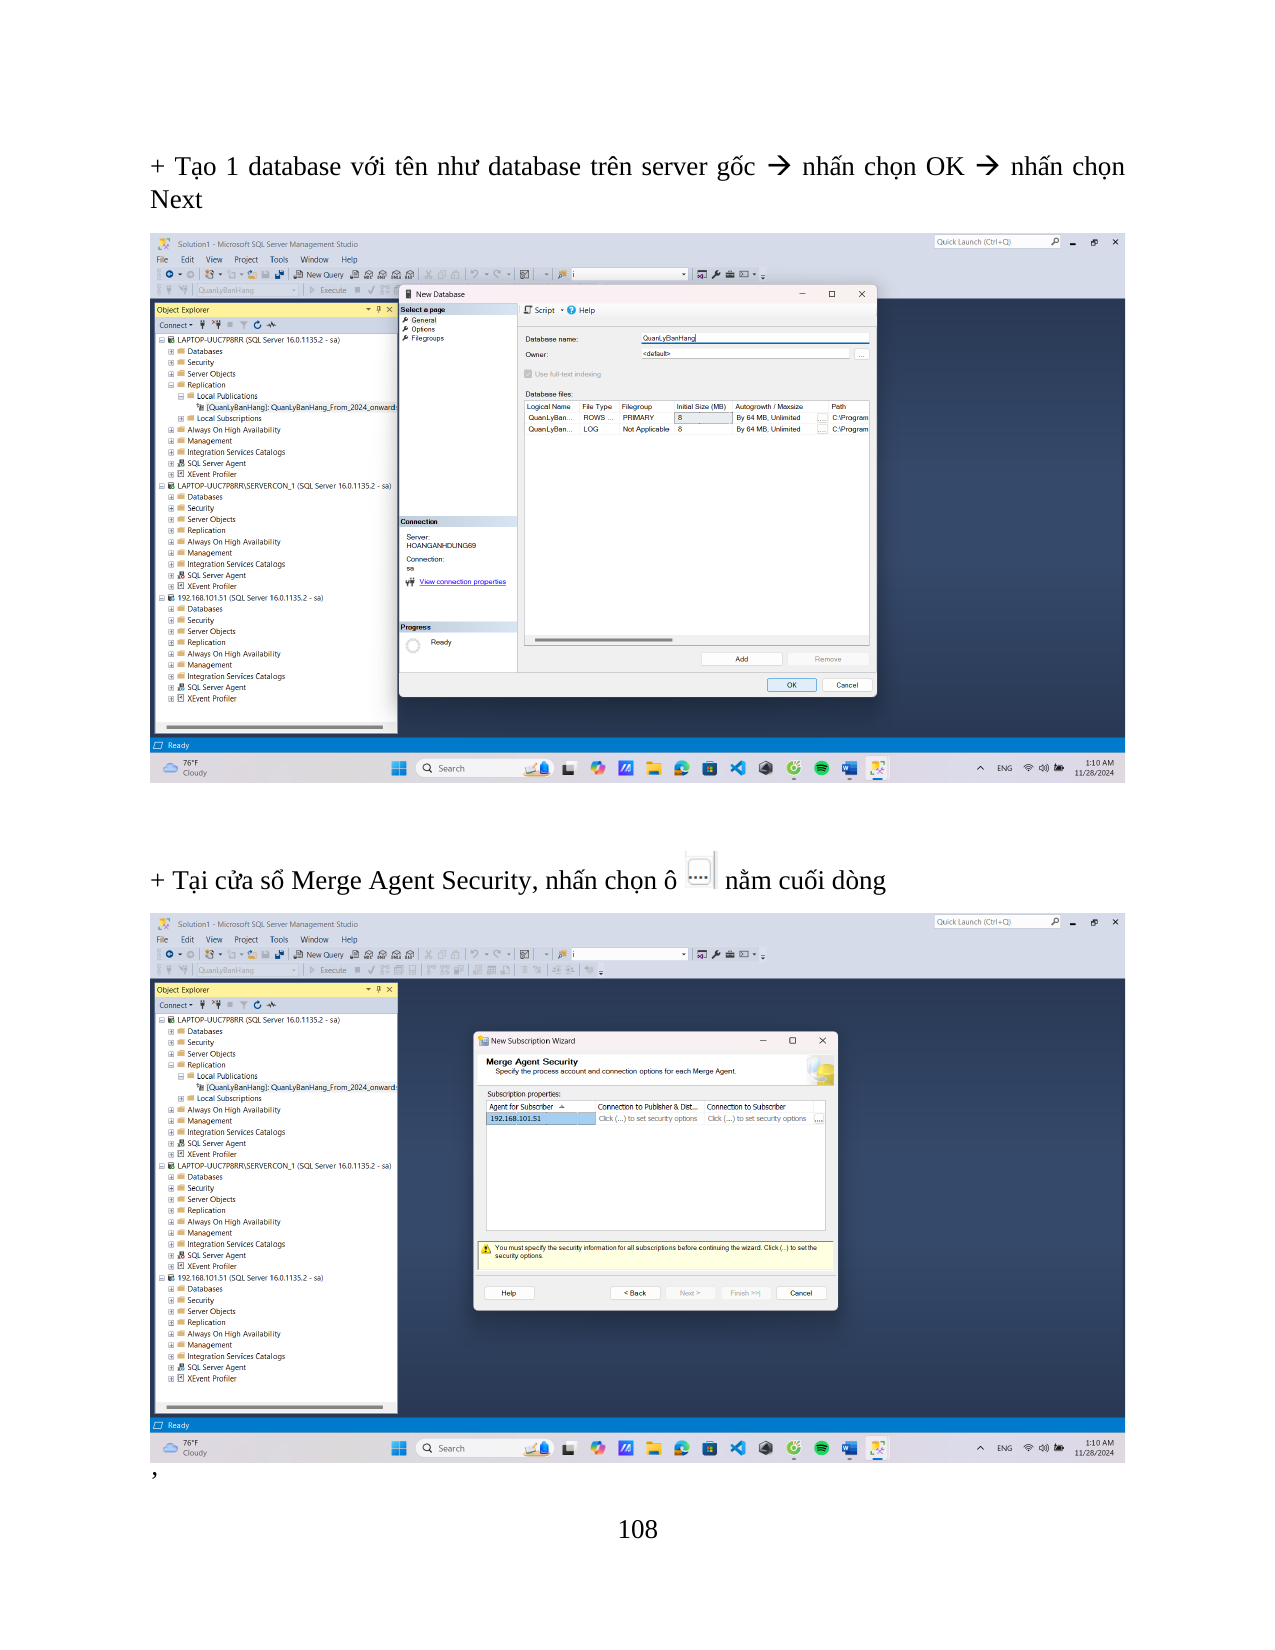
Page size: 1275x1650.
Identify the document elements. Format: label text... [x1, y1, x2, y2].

text + Tạo 1 database với tên như database trên server gốc nhấn chọn OK nhấn chọn Next [150, 150, 1125, 215]
picture [150, 913, 1125, 1463]
text + Tại cửa sổ Merge Agent Security, nhấn chọn ô nằm cuối dòng [150, 852, 1125, 895]
picture [684, 851, 719, 889]
text ’ [150, 1463, 1125, 1496]
picture [150, 233, 1125, 783]
